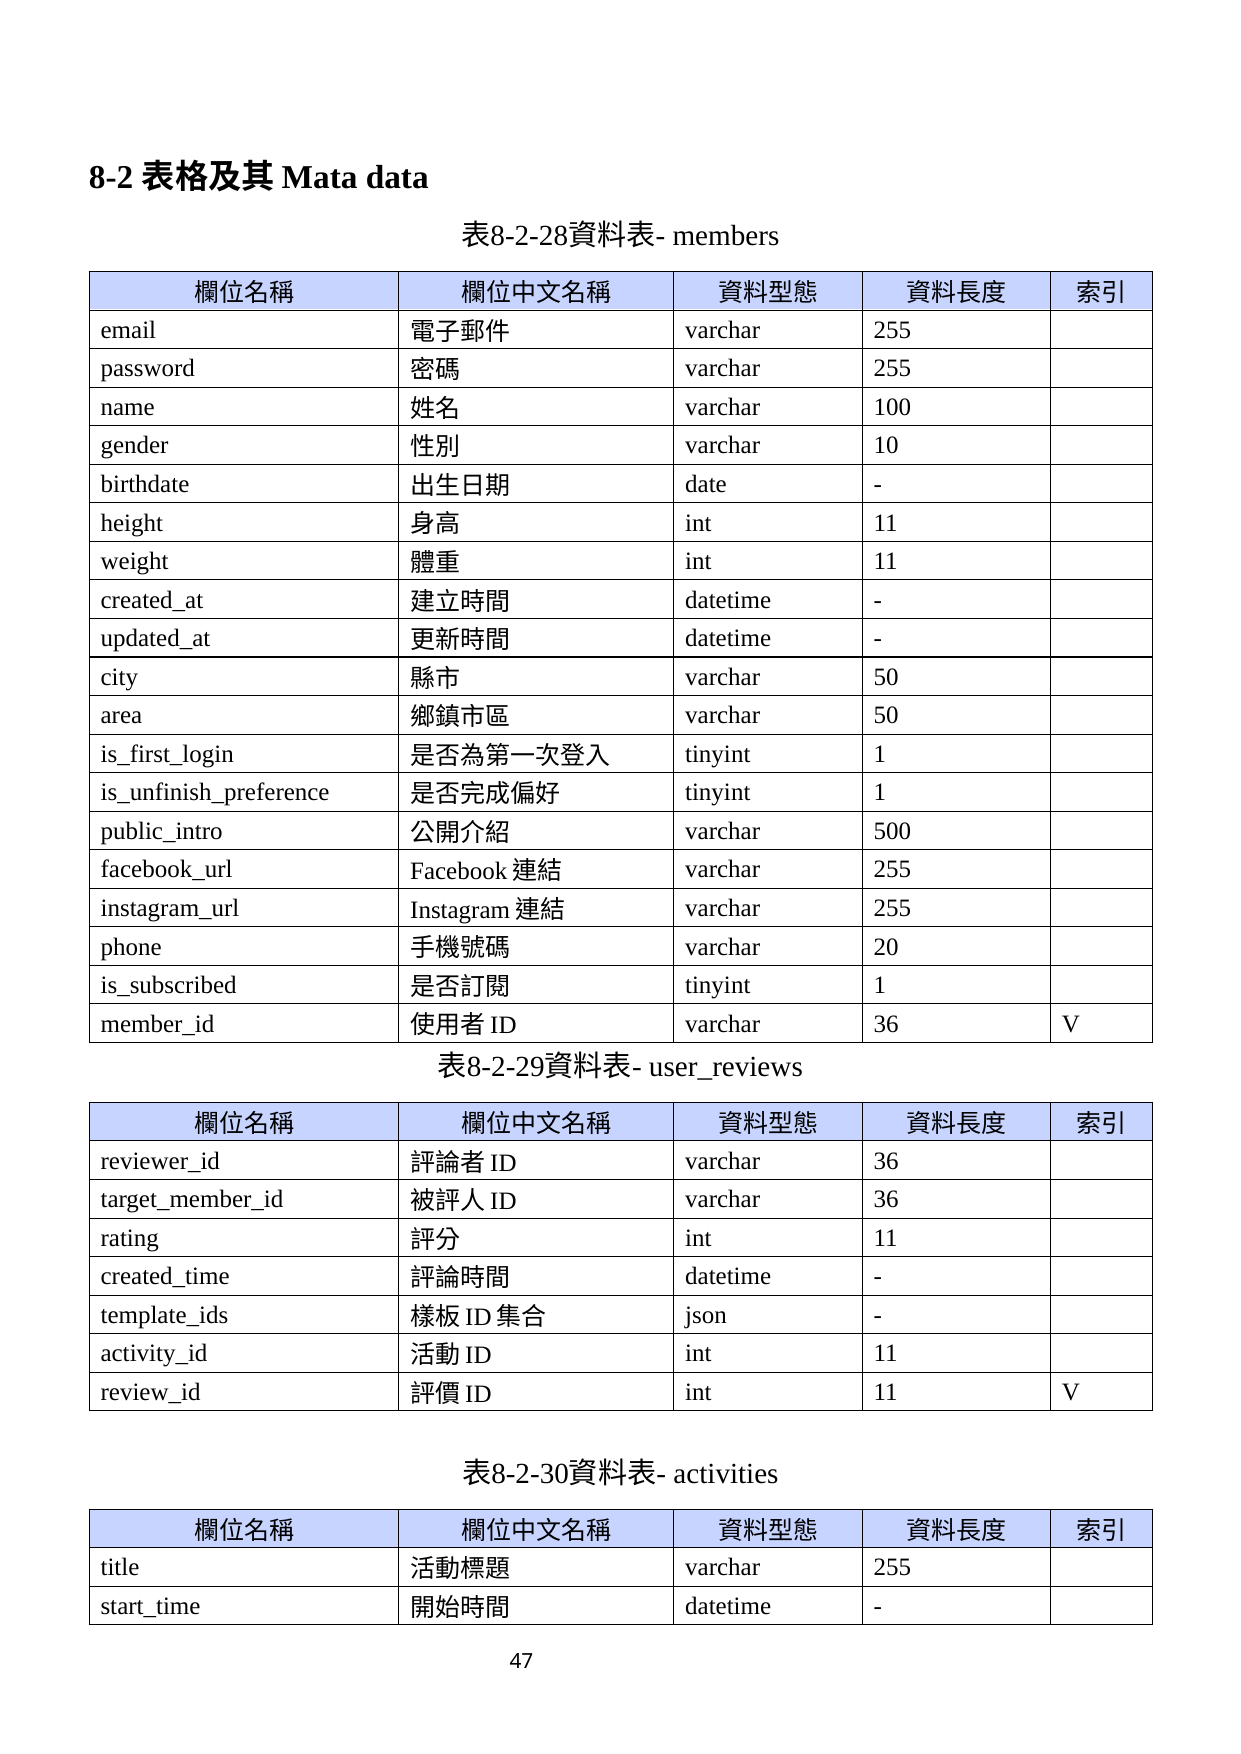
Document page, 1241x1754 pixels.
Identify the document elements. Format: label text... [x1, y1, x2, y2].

table_cell 開始時間 [399, 1587, 673, 1624]
table_cell [1051, 927, 1152, 965]
table_cell gender [90, 426, 398, 464]
table_cell [1051, 889, 1152, 926]
table_header 資料型態 [674, 1510, 862, 1547]
table_cell [1051, 426, 1152, 464]
table_header 資料長度 [863, 1510, 1050, 1547]
table_cell varchar [674, 889, 862, 926]
table_cell [1051, 735, 1152, 772]
table_cell 是否完成偏好 [399, 773, 673, 811]
table_cell 評分 [399, 1219, 673, 1256]
table_cell int [674, 503, 862, 541]
table_cell 活動標題 [399, 1548, 673, 1586]
table_cell int [674, 1219, 862, 1256]
table_cell [1051, 311, 1152, 348]
table_header 欄位名稱 [90, 272, 398, 309]
table_cell [1051, 503, 1152, 541]
table_cell date [674, 465, 862, 502]
table_header 資料型態 [674, 1103, 862, 1140]
table_cell name [90, 388, 398, 425]
table_cell 50 [863, 696, 1050, 733]
table_header 資料長度 [863, 1103, 1050, 1140]
table_cell [1051, 1180, 1152, 1217]
table_cell 11 [863, 542, 1050, 579]
table_cell [1051, 1548, 1152, 1586]
table_cell V [1051, 1004, 1152, 1042]
table_cell 活動ID [399, 1334, 673, 1372]
table_cell [1051, 349, 1152, 387]
table_cell 體重 [399, 542, 673, 579]
table_cell 1 [863, 735, 1050, 772]
table_cell 255 [863, 349, 1050, 387]
table_cell 性別 [399, 426, 673, 464]
table_header 欄位中文名稱 [399, 1510, 673, 1547]
table_cell birthdate [90, 465, 398, 502]
table_cell [1051, 1296, 1152, 1333]
table_cell - [863, 1587, 1050, 1624]
table_cell city [90, 658, 398, 695]
table_cell 1 [863, 773, 1050, 811]
table_cell 50 [863, 658, 1050, 695]
table_cell datetime [674, 1587, 862, 1624]
table_header 資料型態 [674, 272, 862, 309]
table_cell 500 [863, 812, 1050, 849]
table_cell V [1051, 1373, 1152, 1410]
table_cell - [863, 1257, 1050, 1294]
table_cell start_time [90, 1587, 398, 1624]
table_cell 11 [863, 1219, 1050, 1256]
table_cell title [90, 1548, 398, 1586]
table_cell 11 [863, 1373, 1050, 1410]
table_cell [1051, 1587, 1152, 1624]
table_cell varchar [674, 349, 862, 387]
table_cell [1051, 1257, 1152, 1294]
table_cell reviewer_id [90, 1141, 398, 1179]
subtitle 表格及其Mata data [89, 137, 1152, 212]
table_cell 身高 [399, 503, 673, 541]
table_cell 評價ID [399, 1373, 673, 1410]
table_cell 11 [863, 503, 1050, 541]
table_cell 1 [863, 966, 1050, 1003]
table_cell 255 [863, 850, 1050, 888]
table_cell 建立時間 [399, 580, 673, 618]
table_cell [1051, 850, 1152, 888]
table_cell varchar [674, 1548, 862, 1586]
table_cell 是否訂閱 [399, 966, 673, 1003]
table_cell 10 [863, 426, 1050, 464]
table_cell [1051, 1141, 1152, 1179]
table_cell tinyint [674, 966, 862, 1003]
table_cell 20 [863, 927, 1050, 965]
table_cell 36 [863, 1141, 1050, 1179]
table_cell Facebook連結 [399, 850, 673, 888]
table_cell int [674, 542, 862, 579]
table_cell area [90, 696, 398, 733]
table_cell 評論者ID [399, 1141, 673, 1179]
table_cell member_id [90, 1004, 398, 1042]
table_header 欄位名稱 [90, 1510, 398, 1547]
table_header 欄位中文名稱 [399, 272, 673, 309]
table_cell weight [90, 542, 398, 579]
table_header 索引 [1051, 272, 1152, 309]
table_cell [1051, 580, 1152, 618]
table_cell varchar [674, 311, 862, 348]
table_cell email [90, 311, 398, 348]
table_cell [1051, 966, 1152, 1003]
table_cell updated_at [90, 619, 398, 656]
table_cell 電子郵件 [399, 311, 673, 348]
table_cell varchar [674, 927, 862, 965]
table_cell json [674, 1296, 862, 1333]
table_cell 100 [863, 388, 1050, 425]
table_cell - [863, 465, 1050, 502]
table_cell phone [90, 927, 398, 965]
table_cell 36 [863, 1180, 1050, 1217]
table_cell varchar [674, 1180, 862, 1217]
table_cell [1051, 388, 1152, 425]
table_cell 11 [863, 1334, 1050, 1372]
table_cell 公開介紹 [399, 812, 673, 849]
table_cell is_unfinish_preference [90, 773, 398, 811]
table_cell - [863, 1296, 1050, 1333]
table_cell password [90, 349, 398, 387]
table_header 欄位中文名稱 [399, 1103, 673, 1140]
table_cell varchar [674, 1004, 862, 1042]
table_cell 縣市 [399, 658, 673, 695]
table_cell tinyint [674, 773, 862, 811]
table_cell 手機號碼 [399, 927, 673, 965]
table_cell 36 [863, 1004, 1050, 1042]
table_cell tinyint [674, 735, 862, 772]
table_cell [1051, 773, 1152, 811]
table_cell 被評人ID [399, 1180, 673, 1217]
table_cell [1051, 658, 1152, 695]
table_cell created_at [90, 580, 398, 618]
table_cell [1051, 1334, 1152, 1372]
table_cell 鄉鎮市區 [399, 696, 673, 733]
table_cell 密碼 [399, 349, 673, 387]
table_header 欄位名稱 [90, 1103, 398, 1140]
table_cell varchar [674, 1141, 862, 1179]
table_cell review_id [90, 1373, 398, 1410]
table_cell int [674, 1373, 862, 1410]
table_cell public_intro [90, 812, 398, 849]
table_header 資料長度 [863, 272, 1050, 309]
table_cell Instagram連結 [399, 889, 673, 926]
table_cell datetime [674, 1257, 862, 1294]
table_header 索引 [1051, 1103, 1152, 1140]
table_cell varchar [674, 388, 862, 425]
table_cell 樣板ID集合 [399, 1296, 673, 1333]
table_cell [1051, 619, 1152, 656]
table_cell datetime [674, 580, 862, 618]
table_cell - [863, 580, 1050, 618]
table_cell [1051, 465, 1152, 502]
table_cell 255 [863, 311, 1050, 348]
table_cell created_time [90, 1257, 398, 1294]
table_cell [1051, 812, 1152, 849]
table_cell 使用者ID [399, 1004, 673, 1042]
table_cell [1051, 542, 1152, 579]
table_cell varchar [674, 850, 862, 888]
table_cell activity_id [90, 1334, 398, 1372]
table_cell varchar [674, 812, 862, 849]
table_cell is_subscribed [90, 966, 398, 1003]
table_cell template_ids [90, 1296, 398, 1333]
table_cell int [674, 1334, 862, 1372]
table_header 索引 [1051, 1510, 1152, 1547]
table_cell 更新時間 [399, 619, 673, 656]
table_cell [1051, 696, 1152, 733]
table_cell datetime [674, 619, 862, 656]
table_cell [1051, 1219, 1152, 1256]
table_cell - [863, 619, 1050, 656]
table_cell is_first_login [90, 735, 398, 772]
table_cell varchar [674, 426, 862, 464]
table_cell varchar [674, 658, 862, 695]
table_cell rating [90, 1219, 398, 1256]
table_cell 是否為第一次登入 [399, 735, 673, 772]
table_cell height [90, 503, 398, 541]
table_cell facebook_url [90, 850, 398, 888]
table_cell 姓名 [399, 388, 673, 425]
table_cell 評論時間 [399, 1257, 673, 1294]
table_cell 出生日期 [399, 465, 673, 502]
table_cell varchar [674, 696, 862, 733]
table_cell 255 [863, 889, 1050, 926]
table_cell 255 [863, 1548, 1050, 1586]
table_cell target_member_id [90, 1180, 398, 1217]
table_cell instagram_url [90, 889, 398, 926]
